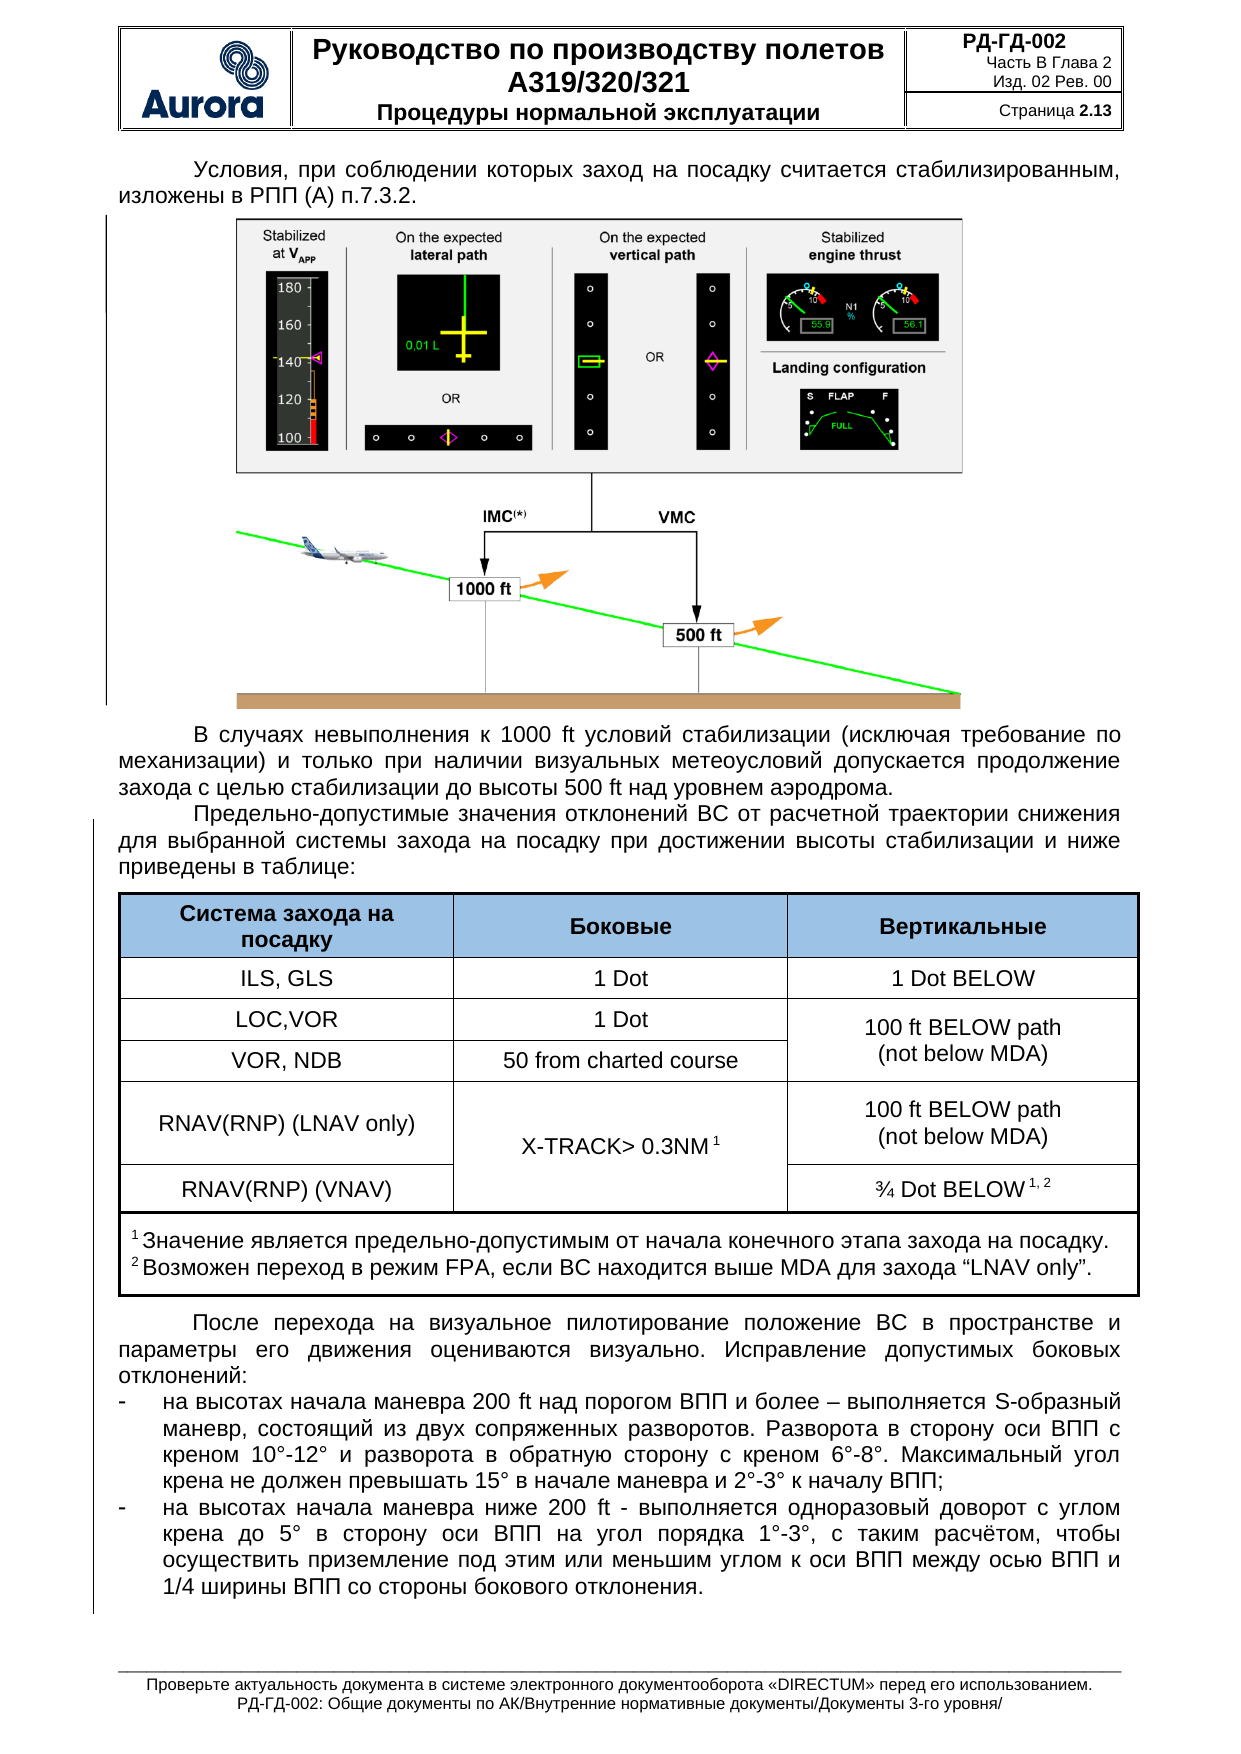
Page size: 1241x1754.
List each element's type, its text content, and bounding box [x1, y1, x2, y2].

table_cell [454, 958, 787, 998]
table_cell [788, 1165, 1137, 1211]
text Условия, при соблюдении которых заход на посадку считается стабилизированным, изложены в РПП (А) п.7.3.2. [118, 156, 1121, 208]
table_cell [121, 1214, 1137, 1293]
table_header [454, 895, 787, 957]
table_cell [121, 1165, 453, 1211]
picture [236, 218, 963, 709]
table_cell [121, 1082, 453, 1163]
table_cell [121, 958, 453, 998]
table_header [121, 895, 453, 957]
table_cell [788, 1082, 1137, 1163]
text Предельно-допустимые значения отклонений ВС от расчетной траектории снижения для выбранной системы захода на посадку при достижении высоты стабилизации и ниже приведены в таблице: [118, 800, 1121, 879]
list на высотах начала маневра 200 ft над порогом ВПП и более – выполняется S-образный маневр, состоящий из двух сопряженных разворотов. Разворота в сторону оси ВПП с креном 10°-12° и разворота в обратную сторону с креном 6°-8°. Максимальный угол крена не должен превышать 15° в начале маневра и 2°-3° к началу ВПП; [118, 1388, 1121, 1494]
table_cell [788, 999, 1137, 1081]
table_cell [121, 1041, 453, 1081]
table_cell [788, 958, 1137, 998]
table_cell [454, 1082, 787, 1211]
list на высотах начала маневра ниже 200 ft - выполняется одноразовый доворот с углом крена до 5° в сторону оси ВПП на угол порядка 1°-3°, с таким расчётом, чтобы осуществить приземление под этим или меньшим углом к оси ВПП между осью ВПП и 1/4 ширины ВПП со стороны бокового отклонения. [118, 1494, 1121, 1599]
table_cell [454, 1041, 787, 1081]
picture [141, 39, 270, 118]
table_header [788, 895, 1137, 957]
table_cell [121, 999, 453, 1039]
text После перехода на визуальное пилотирование положение ВС в пространстве и параметры его движения оцениваются визуально. Исправление допустимых боковых отклонений: [118, 1309, 1121, 1388]
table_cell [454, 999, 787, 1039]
